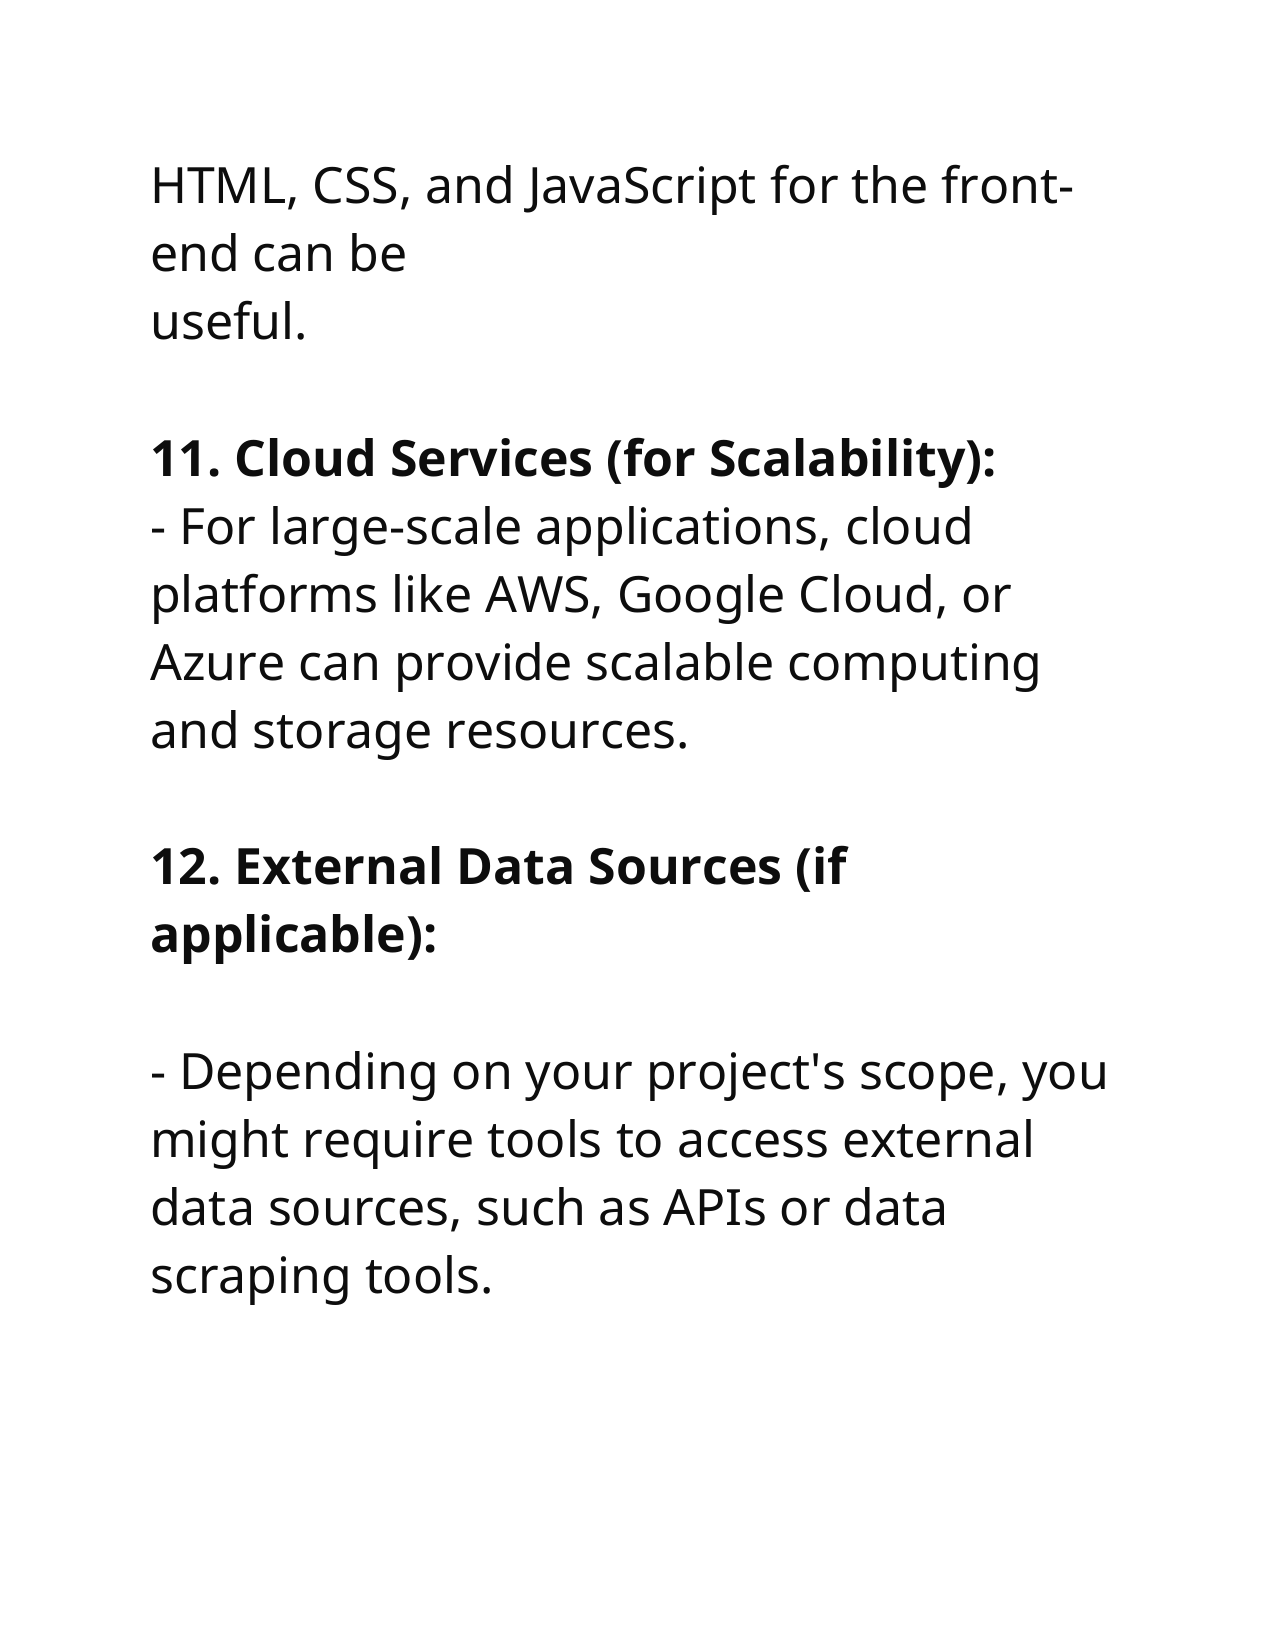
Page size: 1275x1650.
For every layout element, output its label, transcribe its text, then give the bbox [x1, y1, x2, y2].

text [150, 150, 1125, 286]
text - For large-scale applications, cloud platforms like AWS, Google Cloud, or Azure can provide scalable computing and storage resources. [150, 491, 1125, 763]
text 12. External Data Sources (if applicable): [150, 831, 1125, 967]
text - Depending on your project's scope, you might require tools to access external data sources, such as APIs or data scraping tools. [150, 1036, 1125, 1308]
text useful. [150, 286, 1125, 354]
text 11. Cloud Services (for Scalability): [150, 422, 1125, 491]
